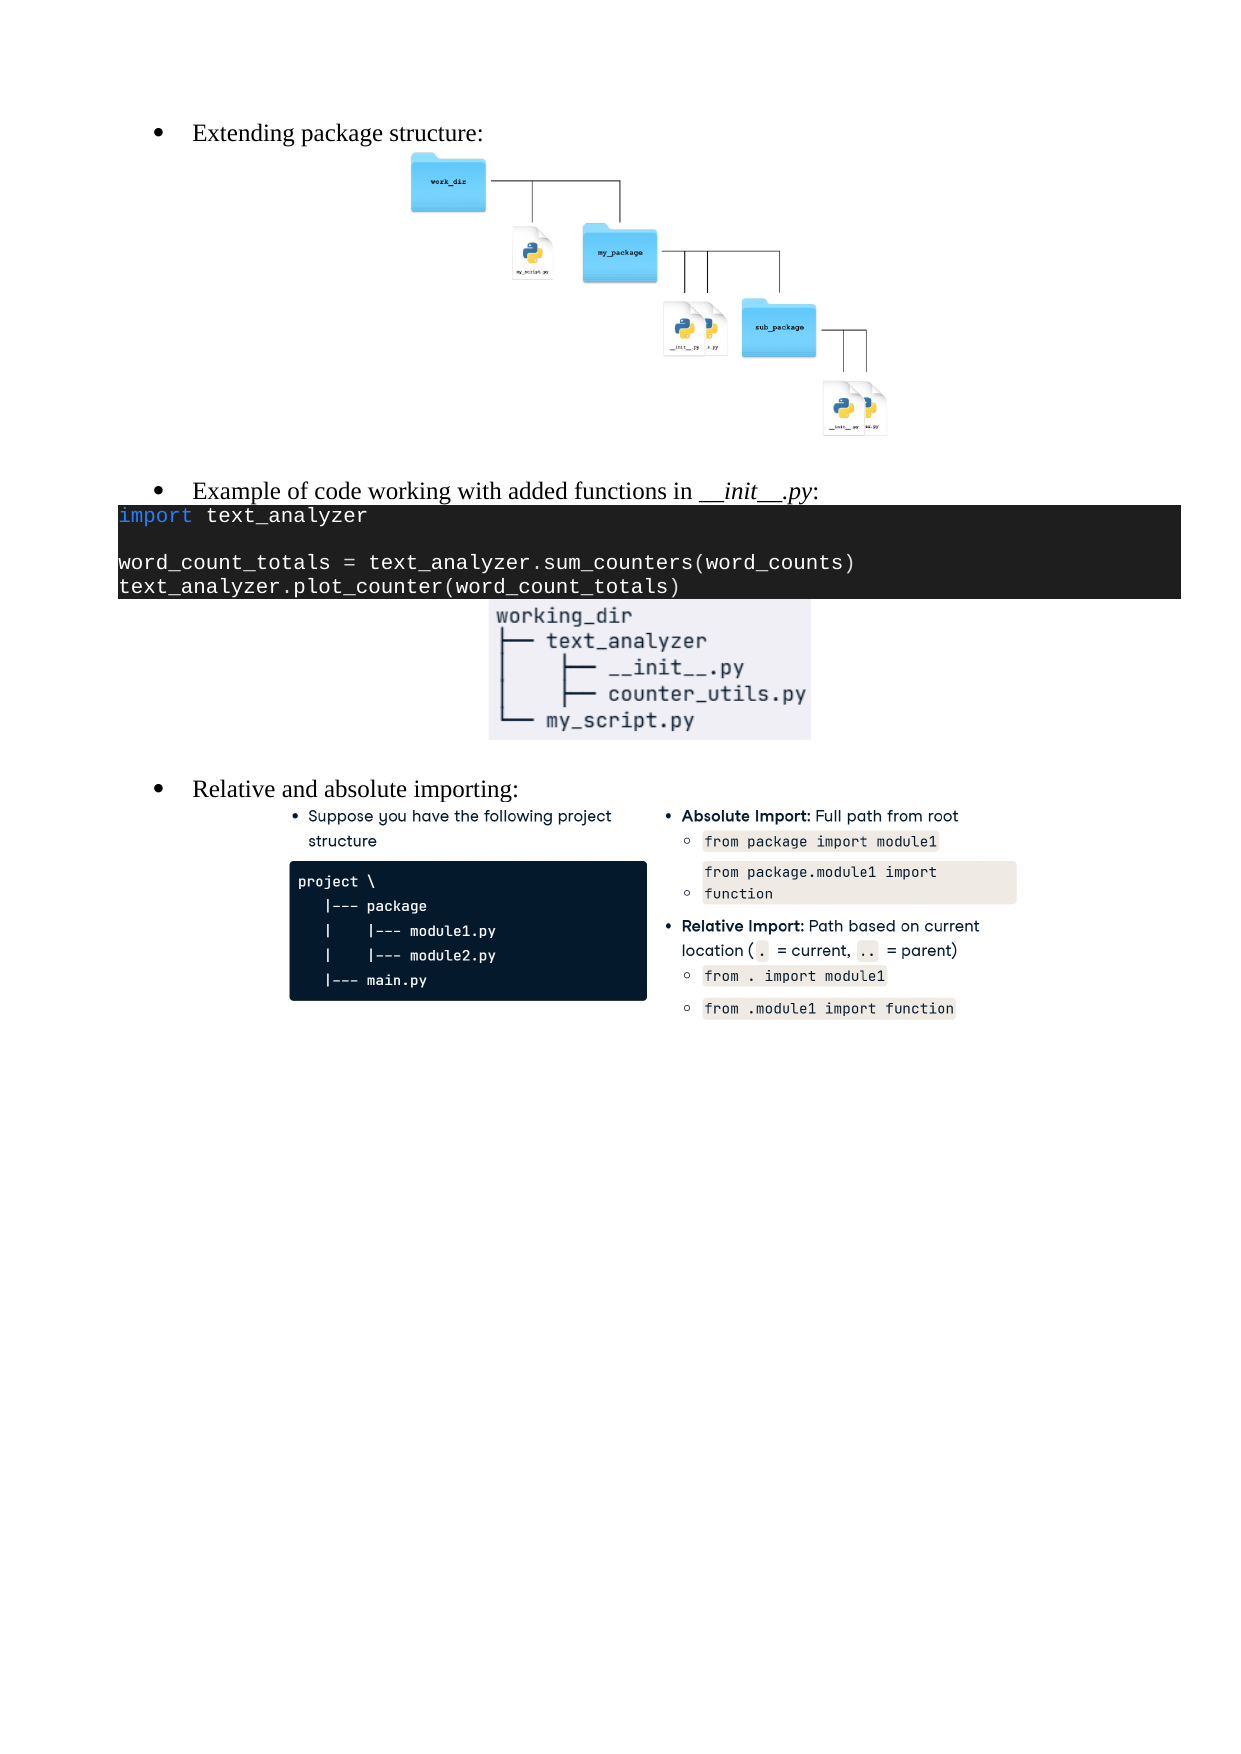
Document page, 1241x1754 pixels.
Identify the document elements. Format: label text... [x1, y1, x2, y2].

list Extending package structure: [154, 118, 1181, 147]
text word_count_totals = text_analyzer.sum_counters(word_counts) [118, 552, 1181, 576]
text text_analyzer.plot_counter(word_count_totals) [118, 576, 1181, 599]
list Relative and absolute importing: [154, 774, 1181, 803]
picture [404, 146, 895, 442]
text import text_analyzer [118, 505, 1181, 528]
picture [488, 599, 811, 740]
picture [281, 802, 1019, 1028]
list Example of code working with added functions in __init__.py: [154, 476, 1181, 505]
